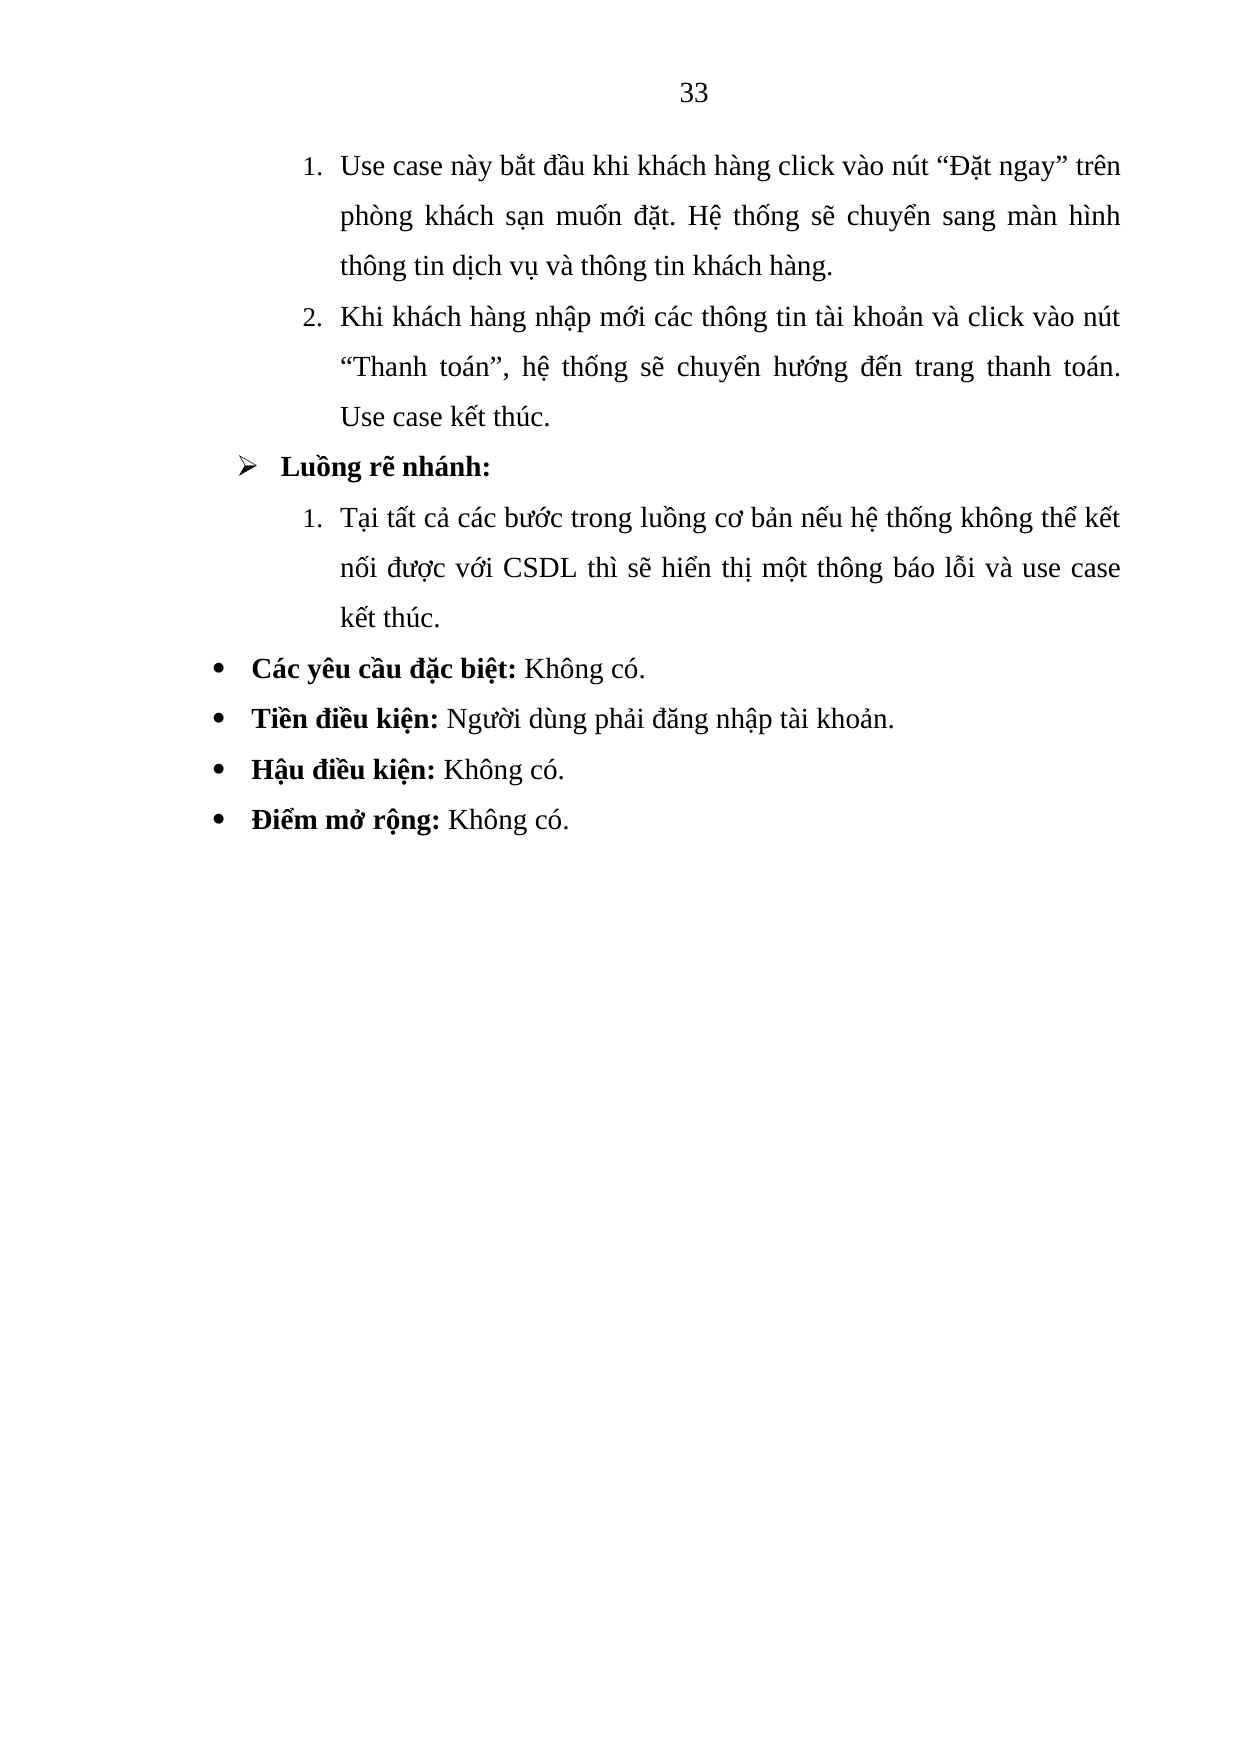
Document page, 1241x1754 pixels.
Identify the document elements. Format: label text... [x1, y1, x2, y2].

list Tại tất cả các bước trong luồng cơ bản nếu hệ thống không thể kết nối được với CSDL thì sẽ hiển thị một thông báo lỗi và use case kết thúc. [302, 500, 1122, 634]
list Các yêu cầu đặc biệt: Không có. [214, 651, 1122, 684]
list Khi khách hàng nhập mới các thông tin tài khoản và click vào nút “Thanh toán”, hệ thống sẽ chuyển hướng đến trang thanh toán. Use case kết thúc. [302, 299, 1122, 433]
list Điểm mở rộng: Không có. [214, 802, 1122, 836]
list Hậu điều kiện: Không có. [214, 752, 1122, 785]
list Tiền điều kiện: Người dùng phải đăng nhập tài khoản. [214, 701, 1122, 735]
list Use case này bắt đầu khi khách hàng click vào nút “Đặt ngay” trên phòng khách sạn muốn đặt. Hệ thống sẽ chuyển sang màn hình thông tin dịch vụ và thông tin khách hàng. [302, 148, 1122, 282]
list Luồng rẽ nhánh: [236, 449, 1122, 483]
